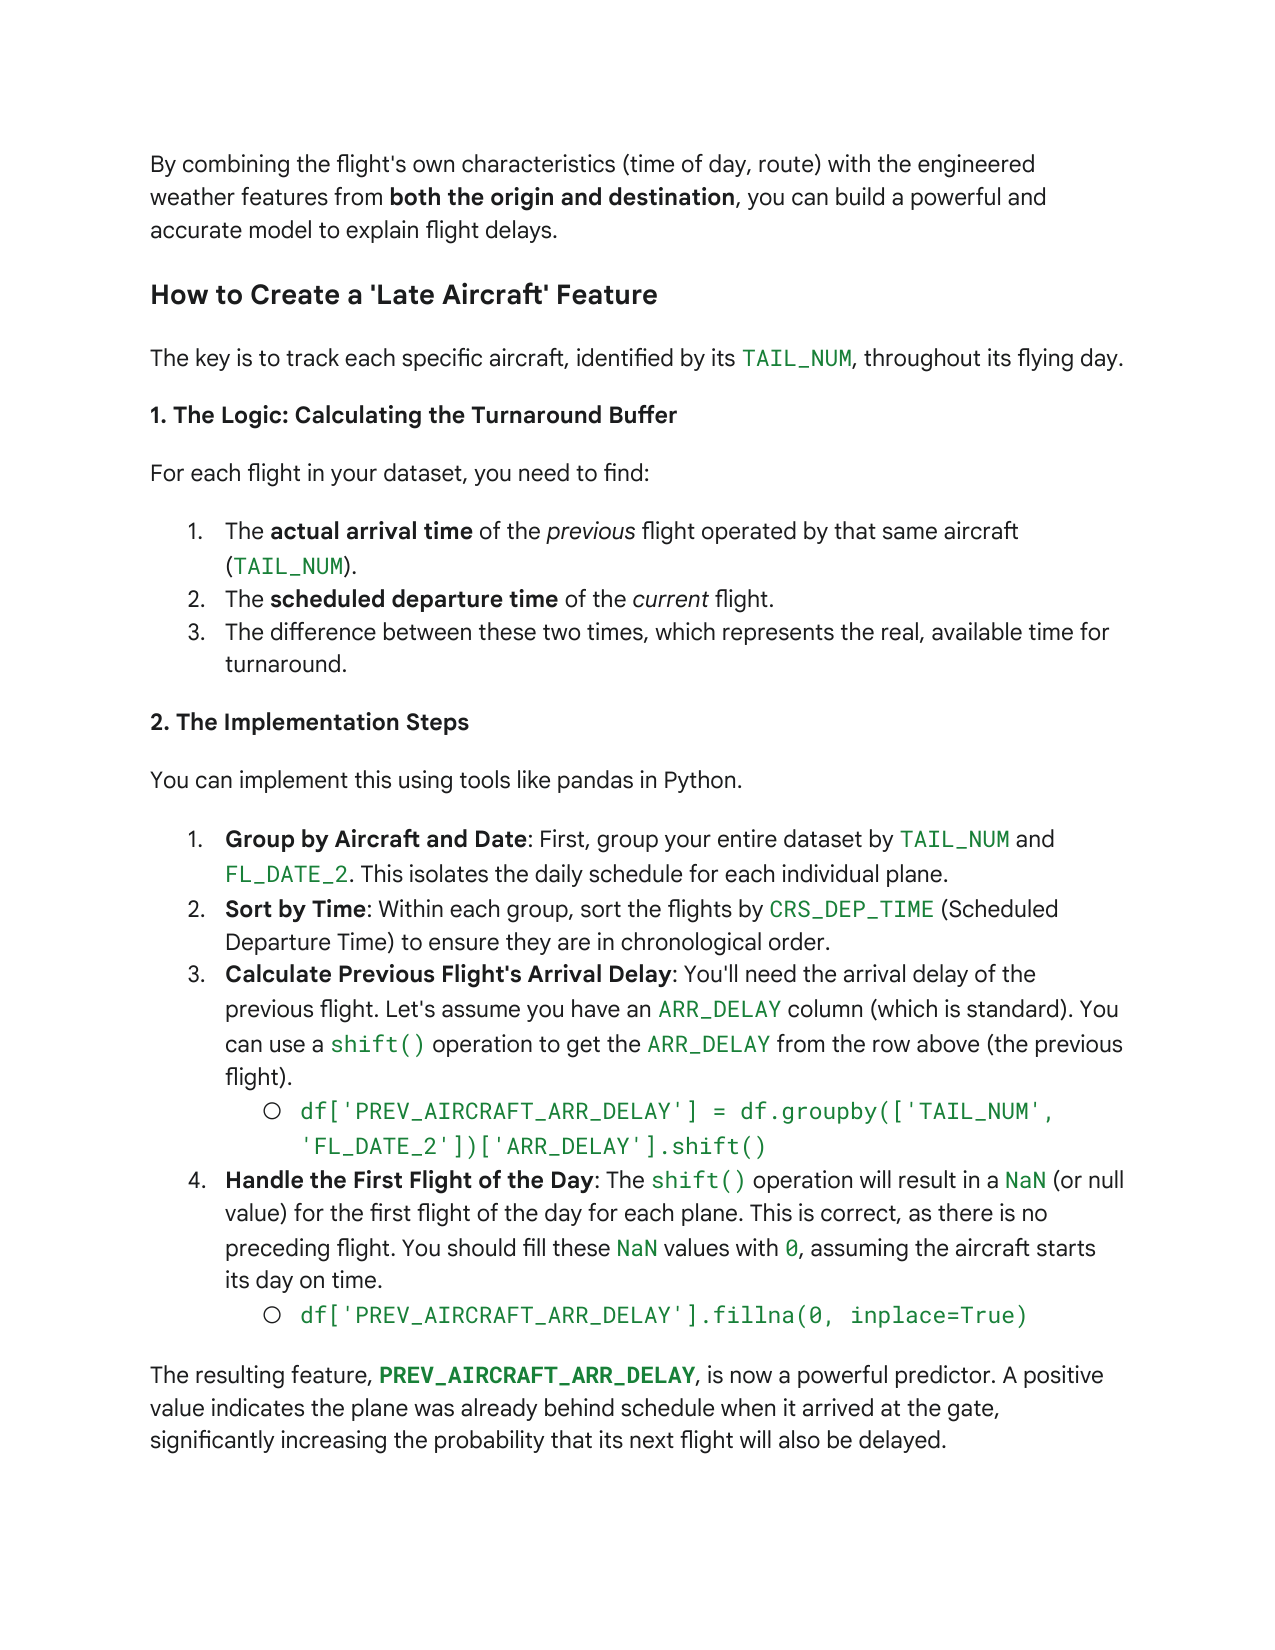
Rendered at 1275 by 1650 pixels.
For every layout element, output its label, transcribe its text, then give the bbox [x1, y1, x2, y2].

list Calculate Previous Flight's Arrival Delay: You'll need the arrival delay of the previous flight. Let's assume you have an ARR_DELAY column (which is standard). You can use a shift() operation to get the ARR_DELAY from the row above (the previous flight). [187, 961, 1125, 1092]
text The key is to track each specific aircraft, identified by its TAIL_NUM, throughout its flying day. [150, 342, 1125, 372]
subtitle 2. The Implementation Steps [150, 708, 1125, 737]
text For each flight in your dataset, you need to find: [150, 459, 1125, 488]
list df['PREV_AIRCRAFT_ARR_DELAY'].fillna(0, inplace=True) [262, 1299, 1125, 1330]
list df['PREV_AIRCRAFT_ARR_DELAY'] = df.groupby(['TAIL_NUM', 'FL_DATE_2'])['ARR_DELAY'].shift() [262, 1096, 1125, 1161]
text You can implement this using tools like pandas in Python. [150, 766, 1125, 794]
list The scheduled departure time of the current flight. [187, 585, 1125, 614]
subtitle 1. The Logic: Calculating the Turnaround Buffer [150, 402, 1125, 431]
list Group by Aircraft and Date: First, group your entire dataset by TAIL_NUM and FL_DATE_2. This isolates the daily schedule for each individual plane. [187, 823, 1125, 889]
list Handle the First Flight of the Day: The shift() operation will result in a NaN (or null value) for the first flight of the day for each plane. This is correct, as there is no preceding flight. You should fill these NaN values with 0, assuming the aircraft starts its day on time. [187, 1165, 1125, 1296]
subtitle How to Create a 'Late Aircraft' Feature [150, 278, 1125, 312]
list The actual arrival time of the previous flight operated by that same aircraft (TAIL_NUM). [187, 517, 1125, 581]
list The difference between these two times, which represents the real, available time for turnaround. [187, 618, 1125, 679]
list Sort by Time: Within each group, sort the flights by CRS_DEP_TIME (Scheduled Departure Time) to ensure they are in chronological order. [187, 893, 1125, 957]
text By combining the flight's own characteristics (time of day, route) with the engineered weather features from both the origin and destination, you can build a powerful and accurate model to explain flight delays. [150, 150, 1125, 245]
text The resulting feature, PREV_AIRCRAFT_ARR_DELAY, is now a powerful predictor. A positive value indicates the plane was already behind schedule when it arrived at the gate, significantly increasing the probability that its next flight will also be delayed. [150, 1359, 1125, 1455]
